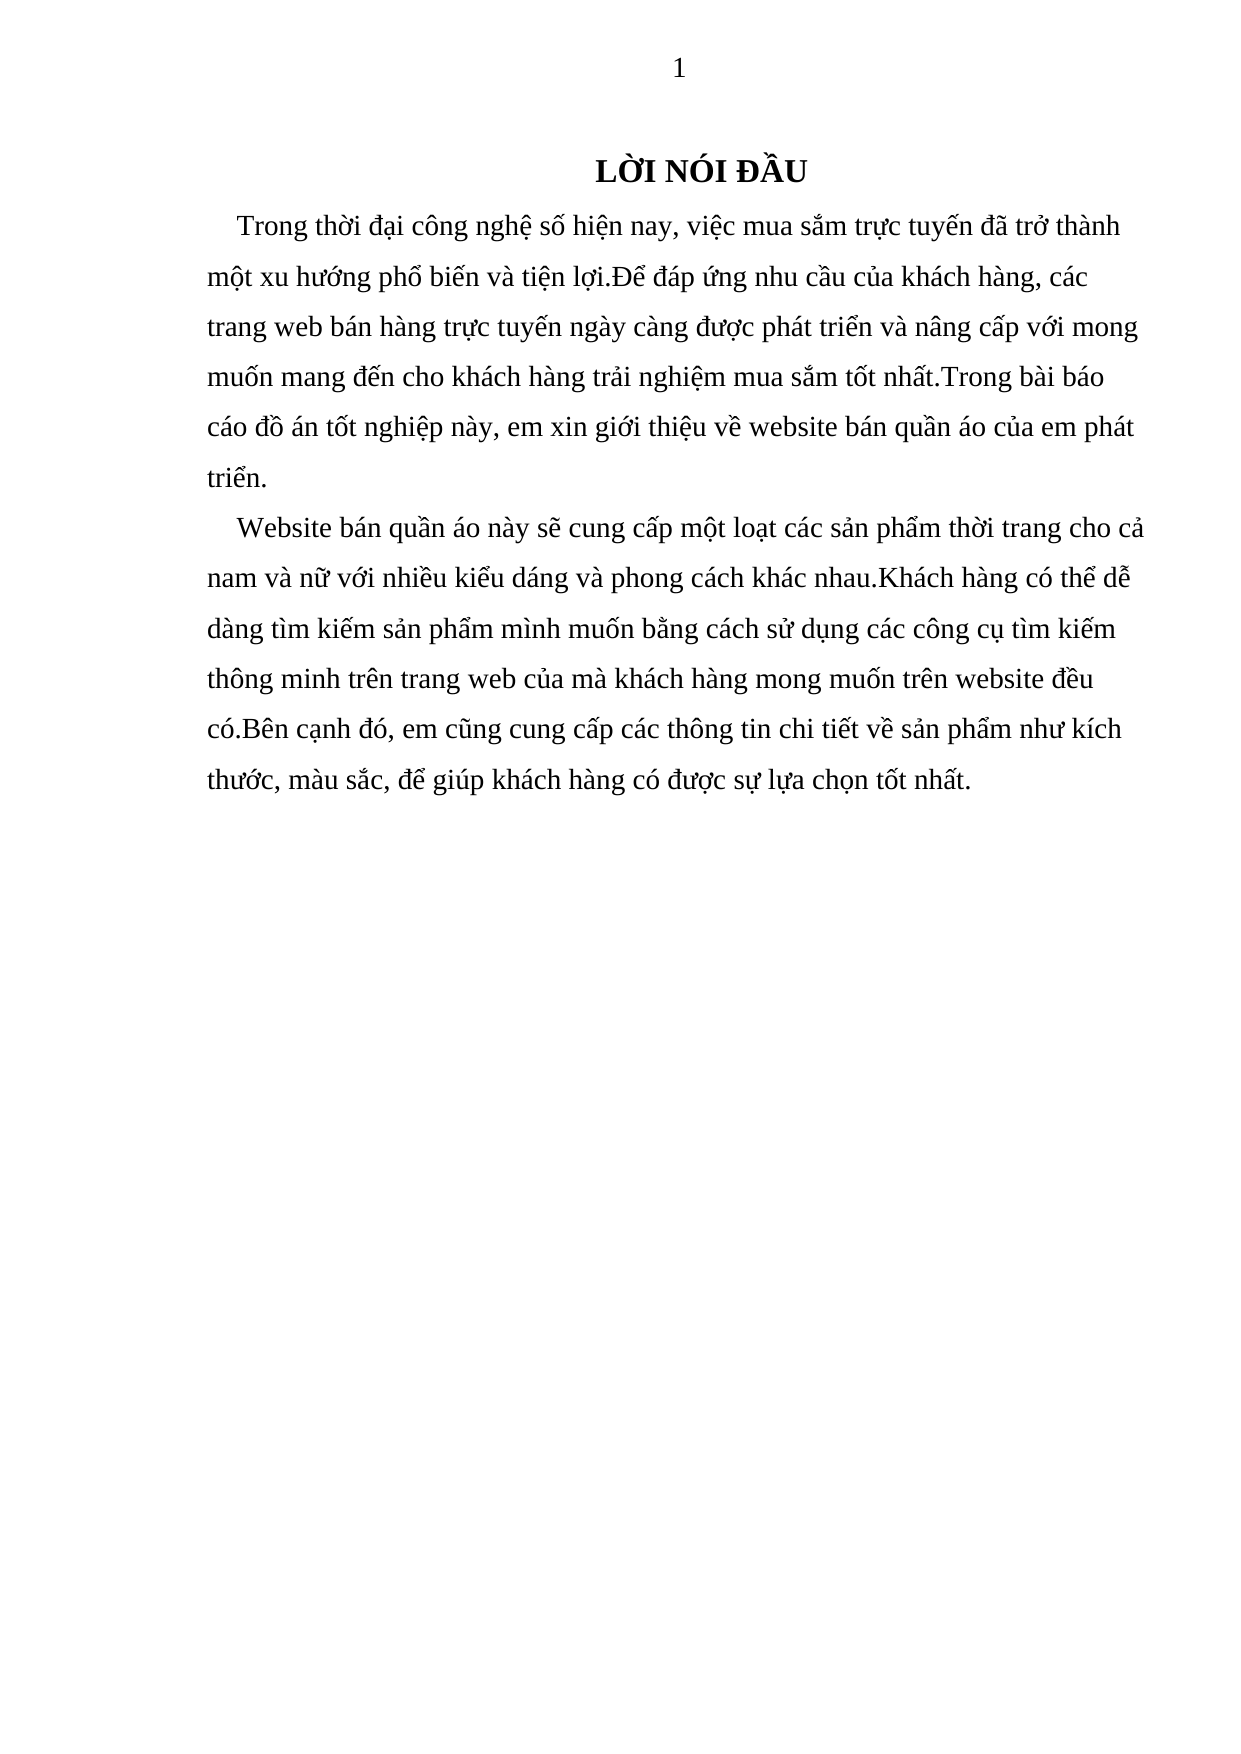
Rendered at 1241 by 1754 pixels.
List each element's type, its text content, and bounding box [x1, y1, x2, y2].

text Website bán quần áo này sẽ cung cấp một loạt các sản phẩm thời trang cho cả nam và nữ với nhiều kiểu dáng và phong cách khác nhau.Khách hàng có thể dễ dàng tìm kiếm sản phẩm mình muốn bằng cách sử dụng các công cụ tìm kiếm thông minh trên trang web của mà khách hàng mong muốn trên website đều có.Bên cạnh đó, em cũng cung cấp các thông tin chi tiết về sản phẩm như kích thước, màu sắc, để giúp khách hàng có được sự lựa chọn tốt nhất. [207, 510, 1152, 795]
text Trong thời đại công nghệ số hiện nay, việc mua sắm trực tuyến đã trở thành một xu hướng phổ biến và tiện lợi.Để đáp ứng nhu cầu của khách hàng, các trang web bán hàng trực tuyến ngày càng được phát triển và nâng cấp với mong muốn mang đến cho khách hàng trải nghiệm mua sắm tốt nhất.Trong bài báo cáo đồ án tốt nghiệp này, em xin giới thiệu về website bán quần áo của em phát triển. [207, 208, 1152, 493]
subtitle LỜI NÓI ĐẦU [252, 151, 1152, 189]
